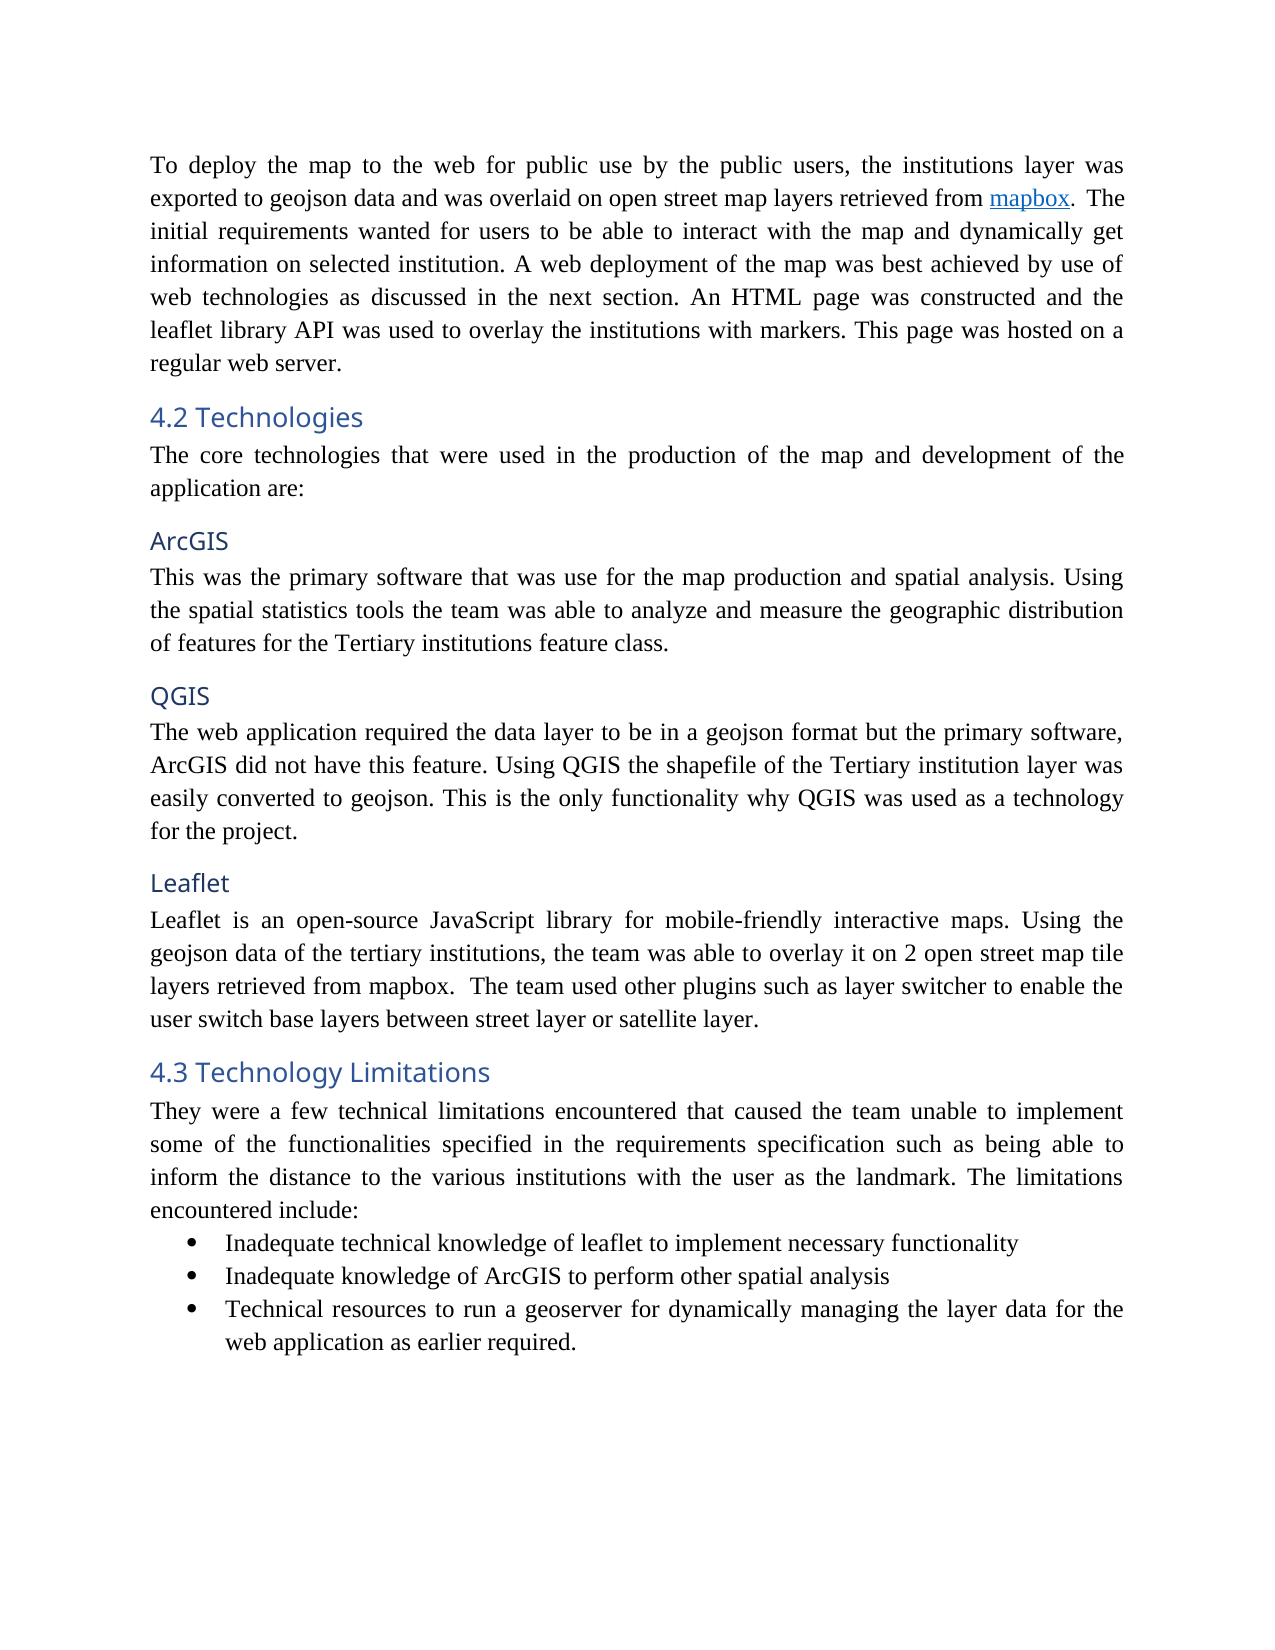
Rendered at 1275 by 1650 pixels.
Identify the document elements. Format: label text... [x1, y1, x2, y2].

subtitle 4.2 Technologies [150, 398, 1125, 435]
text They were a few technical limitations encountered that caused the team unable to implement some of the functionalities specified in the requirements specification such as being able to inform the distance to the various institutions with the user as the landmark. The limitations encountered include: [150, 1096, 1125, 1224]
subtitle ArcGIS [150, 523, 1125, 557]
text Leaflet is an open-source JavaScript library for mobile-friendly interactive maps. Using the geojson data of the tertiary institutions, the team was able to overlay it on 2 open street map tile layers retrieved from mapbox. The team used other plugins such as layer switcher to enable the user switch base layers between street layer or satellite layer. [150, 905, 1125, 1033]
list Inadequate technical knowledge of leaflet to implement necessary functionality [187, 1228, 1125, 1257]
text This was the primary software that was use for the map production and spatial analysis. Using the spatial statistics tools the team was able to analyze and measure the geographic distribution of features for the Tertiary institutions feature class. [150, 562, 1125, 657]
text The core technologies that were used in the production of the map and development of the application are: [150, 441, 1125, 502]
text To deploy the map to the web for public use by the public users, the institutions layer was exported to geojson data and was overlaid on open street map layers retrieved from mapbox. The initial requirements wanted for users to be able to interact with the map and dynamically get information on selected institution. A web deployment of the map was best achieved by use of web technologies as discussed in the next section. An HTML page was constructed and the leaflet library API was used to overlay the institutions with markers. This page was hosted on a regular web server. [150, 150, 1125, 377]
subtitle 4.3 Technology Limitations [150, 1054, 1125, 1091]
subtitle Leaflet [150, 866, 1125, 900]
subtitle QGIS [150, 678, 1125, 712]
list Inadequate knowledge of ArcGIS to perform other spatial analysis [187, 1261, 1125, 1290]
list Technical resources to run a geoserver for dynamically managing the layer data for the web application as earlier required. [187, 1294, 1125, 1356]
text The web application required the data layer to be in a geojson format but the primary software, ArcGIS did not have this feature. Using QGIS the shapefile of the Tertiary institution layer was easily converted to geojson. This is the only functionality why QGIS was used as a technology for the project. [150, 717, 1125, 845]
